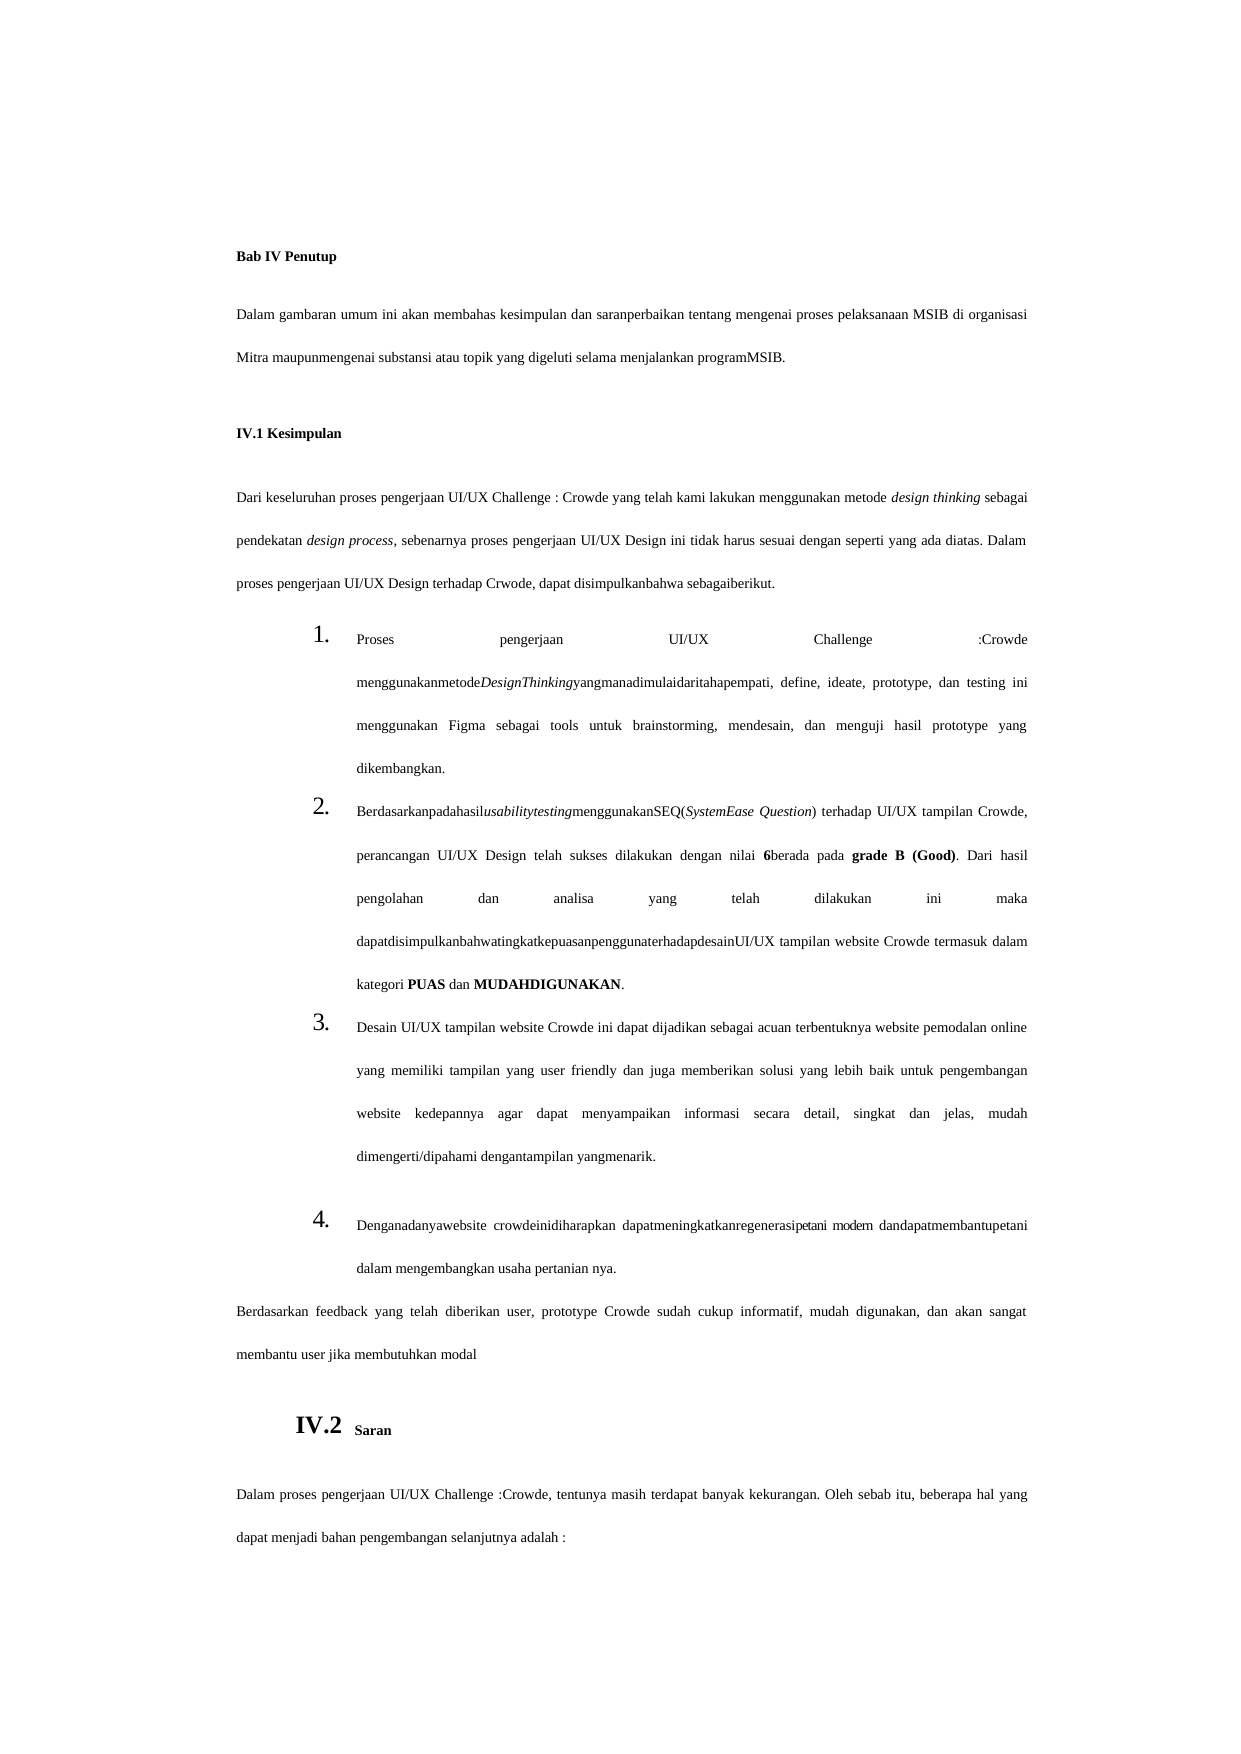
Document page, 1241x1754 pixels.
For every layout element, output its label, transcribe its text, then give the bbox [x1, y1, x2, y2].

subtitle Saran [295, 1410, 1063, 1439]
text Berdasarkan feedback yang telah diberikan user, prototype Crowde sudah cukup informatif, mudah digunakan, dan akan sangat membantu user jika membutuhkan modal [236, 1291, 1027, 1362]
text IV.1 Kesimpulan [236, 413, 1063, 442]
text Dalam gambaran umum ini akan membahas kesimpulan dan saranperbaikan tentang mengenai proses pelaksanaan MSIB di organisasi Mitra maupunmengenai substansi atau topik yang digeluti selama menjalankan programMSIB. [236, 294, 1028, 366]
text Dari keseluruhan proses pengerjaan UI/UX Challenge : Crowde yang telah kami lakukan menggunakan metode design thinking sebagai pendekatan design process, sebenarnya proses pengerjaan UI/UX Design ini tidak harus sesuai dengan seperti yang ada diatas. Dalam proses pengerjaan UI/UX Design terhadap Crwode, dapat disimpulkanbahwa sebagaiberikut. [236, 477, 1028, 592]
list Denganadanyawebsite crowdeinidiharapkan dapatmeningkatkanregenerasipetani modern dandapatmembantupetani dalam mengembangkan usaha pertanian nya. [312, 1204, 1028, 1276]
text Dalam proses pengerjaan UI/UX Challenge :Crowde, tentunya masih terdapat banyak kekurangan. Oleh sebab itu, beberapa hal yang dapat menjadi bahan pengembangan selanjutnya adalah : [236, 1474, 1028, 1546]
subtitle Bab IV Penutup [236, 236, 1063, 265]
list Desain UI/UX tampilan website Crowde ini dapat dijadikan sebagai acuan terbentuknya website pemodalan online yang memiliki tampilan yang user friendly dan juga memberikan solusi yang lebih baik untuk pengembangan website kedepannya agar dapat menyampaikan informasi secara detail, singkat dan jelas, mudah dimengerti/dipahami dengantampilan yangmenarik. [312, 1007, 1028, 1165]
list Proses pengerjaan UI/UX Challenge :Crowde menggunakanmetodeDesignThinkingyangmanadimulaidaritahapempati, define, ideate, prototype, dan testing ini menggunakan Figma sebagai tools untuk brainstorming, mendesain, dan menguji hasil prototype yang dikembangkan. [312, 619, 1028, 777]
list BerdasarkanpadahasilusabilitytestingmenggunakanSEQ(SystemEase Question) terhadap UI/UX tampilan Crowde, perancangan UI/UX Design telah sukses dilakukan dengan nilai 6berada pada grade B (Good). Dari hasil pengolahan dan analisa yang telah dilakukan ini maka dapatdisimpulkanbahwatingkatkepuasanpenggunaterhadapdesainUI/UX tampilan website Crowde termasuk dalam kategori PUAS dan MUDAHDIGUNAKAN. [312, 791, 1028, 992]
